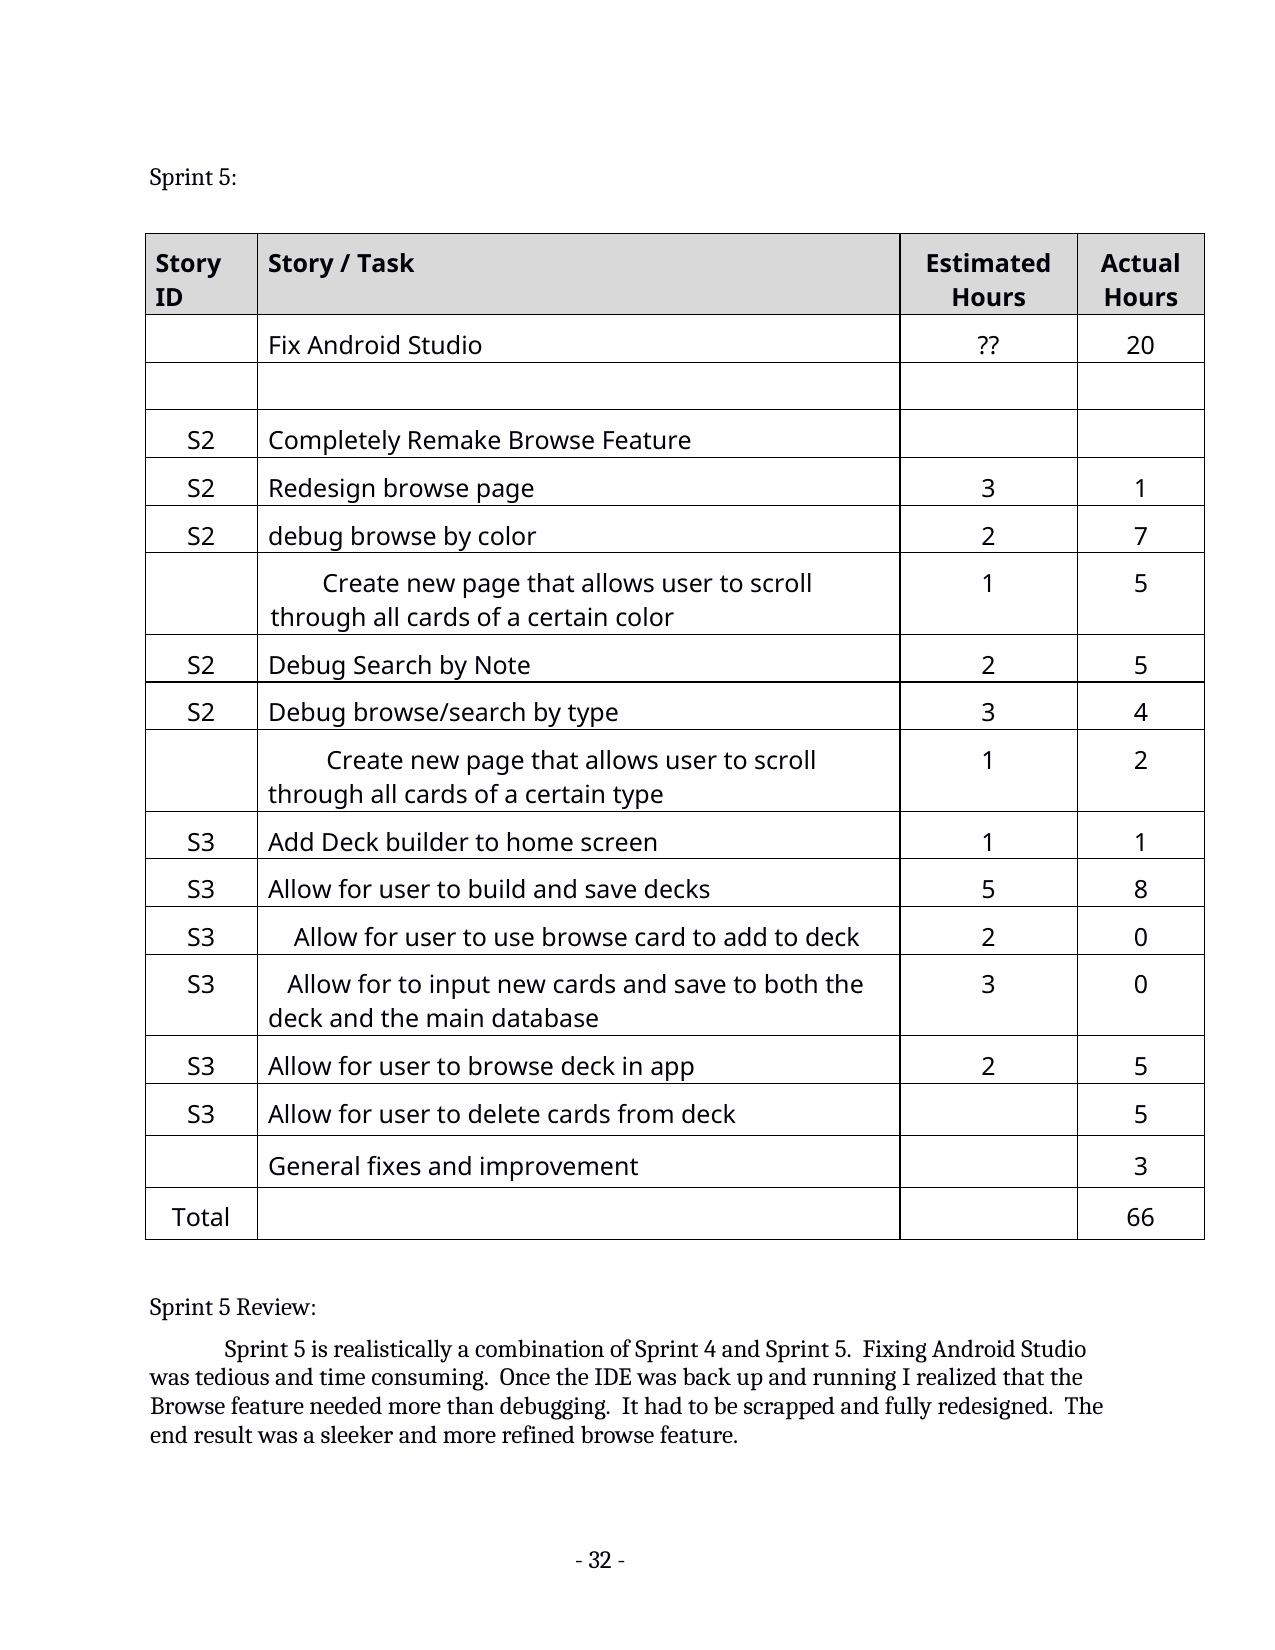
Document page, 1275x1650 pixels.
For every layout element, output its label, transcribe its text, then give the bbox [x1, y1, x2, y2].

table_cell 5 [1078, 635, 1204, 681]
table_cell 20 [1078, 315, 1204, 362]
table_cell Fix Android Studio [258, 315, 899, 362]
table_cell 2 [901, 506, 1077, 552]
table_cell [146, 1136, 257, 1187]
table_cell S3 [146, 1084, 257, 1135]
table_cell [901, 1136, 1077, 1187]
table_cell 1 [901, 812, 1077, 858]
table_cell 8 [1078, 859, 1204, 906]
table_cell 7 [1078, 506, 1204, 552]
table_cell S2 [146, 683, 257, 729]
table_cell S3 [146, 859, 257, 906]
table_cell 3 [901, 683, 1077, 729]
table_cell 3 [901, 955, 1077, 1035]
table_cell Create new page that allows user to scroll through all cards of a certain color [258, 553, 899, 634]
table_cell 5 [1078, 553, 1204, 634]
table_header Story ID [146, 234, 257, 314]
table_cell [146, 315, 257, 362]
table_cell [258, 363, 899, 409]
table_cell [258, 1188, 899, 1238]
table_cell S2 [146, 410, 257, 457]
table_cell Redesign browse page [258, 458, 899, 504]
table_cell Allow for user to build and save decks [258, 859, 899, 906]
table_cell 1 [901, 730, 1077, 811]
table_cell 4 [1078, 683, 1204, 729]
table_cell Allow for user to delete cards from deck [258, 1084, 899, 1135]
table_cell S3 [146, 1036, 257, 1083]
table_cell Debug Search by Note [258, 635, 899, 681]
table_cell ?? [901, 315, 1077, 362]
table_cell [901, 410, 1077, 457]
table_cell 1 [1078, 812, 1204, 858]
table_header Story / Task [258, 234, 899, 314]
table_cell 5 [901, 859, 1077, 906]
table_cell [146, 730, 257, 811]
text Sprint 5: [150, 162, 1125, 191]
table_cell debug browse by color [258, 506, 899, 552]
table_cell 66 [1078, 1188, 1204, 1238]
table_cell Debug browse/search by type [258, 683, 899, 729]
table_cell [146, 363, 257, 409]
table_cell [901, 1188, 1077, 1238]
table_cell Allow for to input new cards and save to both the deck and the main database [258, 955, 899, 1035]
table_cell [901, 1084, 1077, 1135]
table_cell 2 [901, 907, 1077, 953]
table_cell 3 [1078, 1136, 1204, 1187]
table_cell Completely Remake Browse Feature [258, 410, 899, 457]
table_cell 0 [1078, 955, 1204, 1035]
table_cell S3 [146, 812, 257, 858]
table_cell Create new page that allows user to scroll through all cards of a certain type [258, 730, 899, 811]
table_cell Add Deck builder to home screen [258, 812, 899, 858]
table_cell 0 [1078, 907, 1204, 953]
table_cell S2 [146, 635, 257, 681]
table_cell S3 [146, 955, 257, 1035]
table_header Actual Hours [1078, 234, 1204, 314]
table_cell Total [146, 1188, 257, 1238]
table_cell [146, 553, 257, 634]
table_cell [1078, 363, 1204, 409]
table_cell 5 [1078, 1036, 1204, 1083]
table_cell S3 [146, 907, 257, 953]
table_cell 1 [1078, 458, 1204, 504]
table_cell [1078, 410, 1204, 457]
table_cell S2 [146, 506, 257, 552]
table_cell General fixes and improvement [258, 1136, 899, 1187]
table_cell 2 [901, 635, 1077, 681]
table_cell 5 [1078, 1084, 1204, 1135]
table_cell Allow for user to use browse card to add to deck [258, 907, 899, 953]
table_header Estimated Hours [901, 234, 1077, 314]
table_cell [901, 363, 1077, 409]
table_cell 2 [1078, 730, 1204, 811]
text Sprint 5 is realistically a combination of Sprint 4 and Sprint 5. Fixing Android Studio was tedious and time consuming. Once the IDE was back up and running I realized that the Browse feature needed more than debugging. It had to be scrapped and fully redesigned. The end result was a sleeker and more refined browse feature. [150, 1334, 1125, 1449]
table_cell Allow for user to browse deck in app [258, 1036, 899, 1083]
text Sprint 5 Review: [150, 1293, 1125, 1322]
table_cell S2 [146, 458, 257, 504]
table_cell 3 [901, 458, 1077, 504]
table_cell 2 [901, 1036, 1077, 1083]
table_cell 1 [901, 553, 1077, 634]
